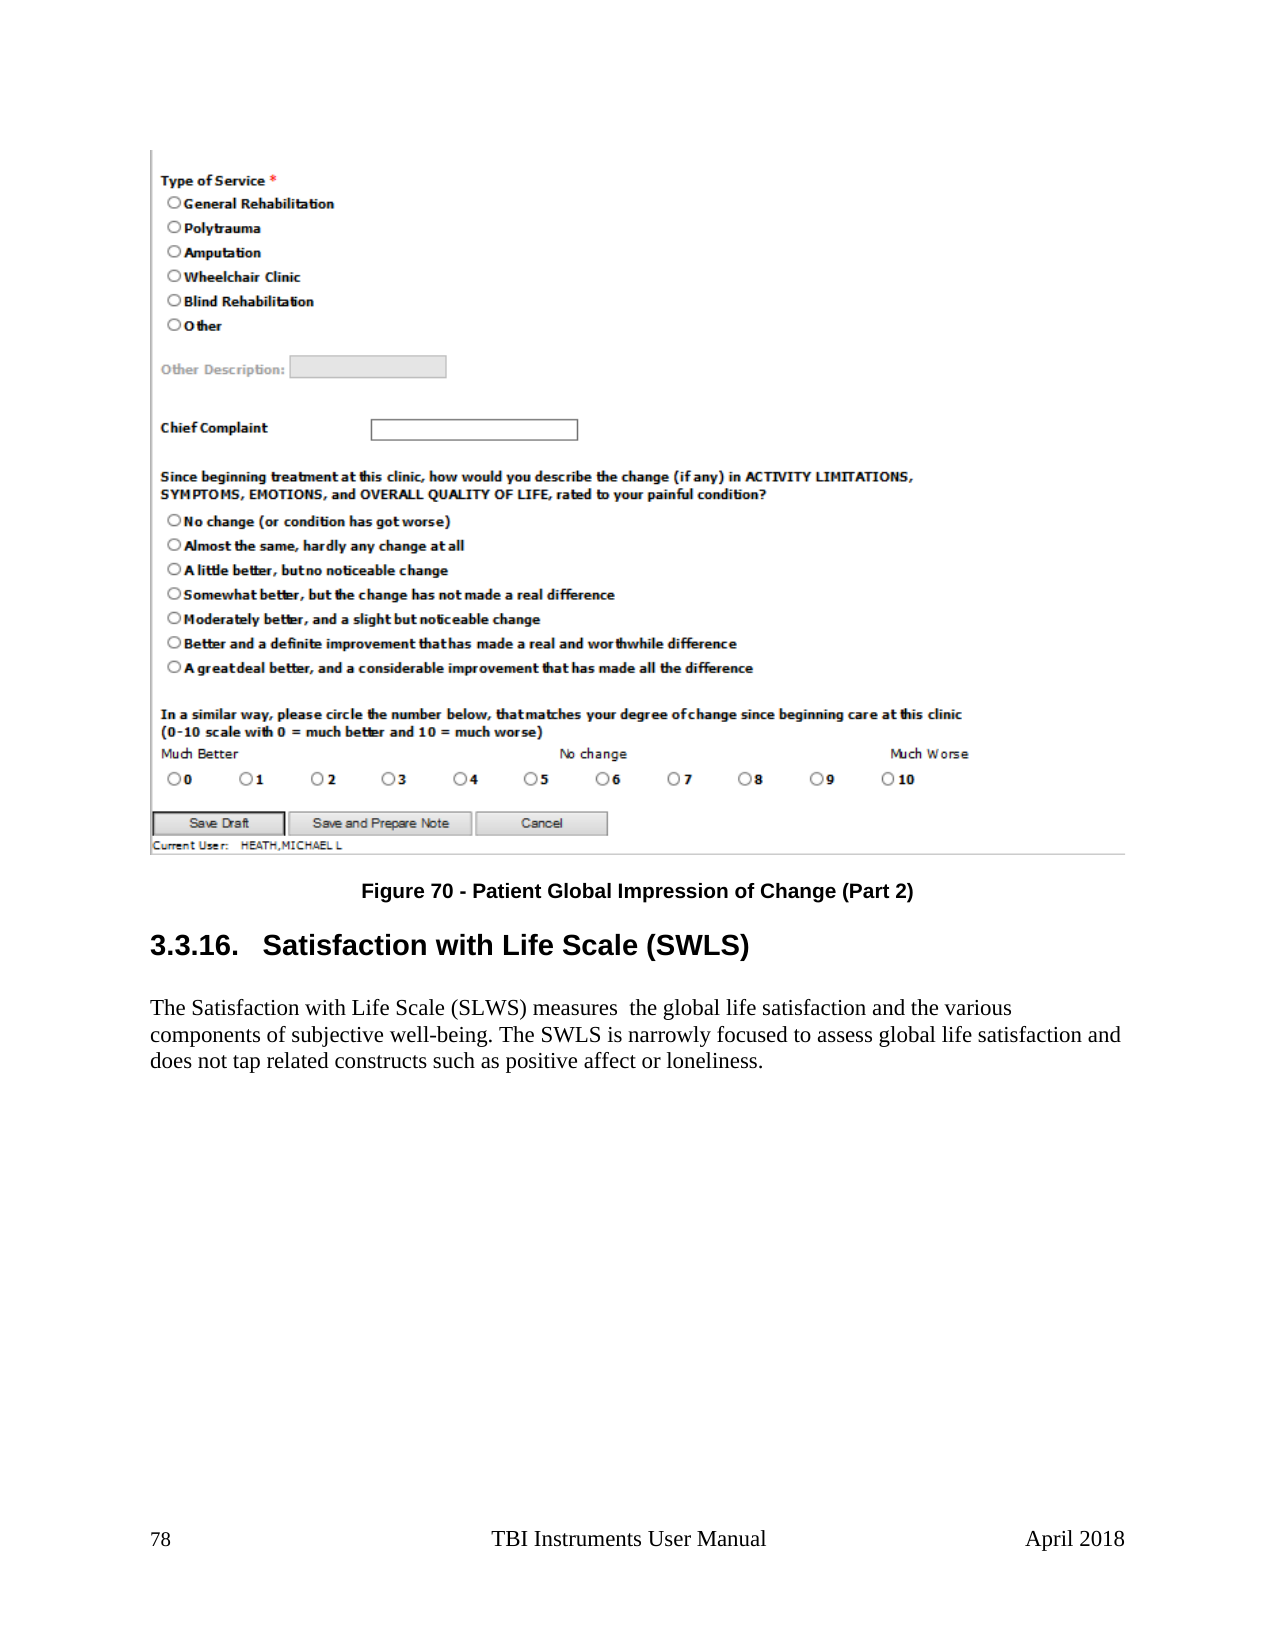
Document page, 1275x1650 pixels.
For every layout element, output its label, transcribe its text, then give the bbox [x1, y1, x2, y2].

text Figure 70 - Patient Global Impression of Change (Part 2) [150, 879, 1125, 903]
text The Satisfaction with Life Scale (SLWS) measures the global life satisfaction and the various components of subjective well-being. The SWLS is narrowly focused to assess global life satisfaction and does not tap related constructs such as positive affect or loneliness. [150, 994, 1125, 1073]
subtitle Satisfaction with Life Scale (SWLS) [150, 928, 1125, 962]
picture [150, 150, 1125, 855]
